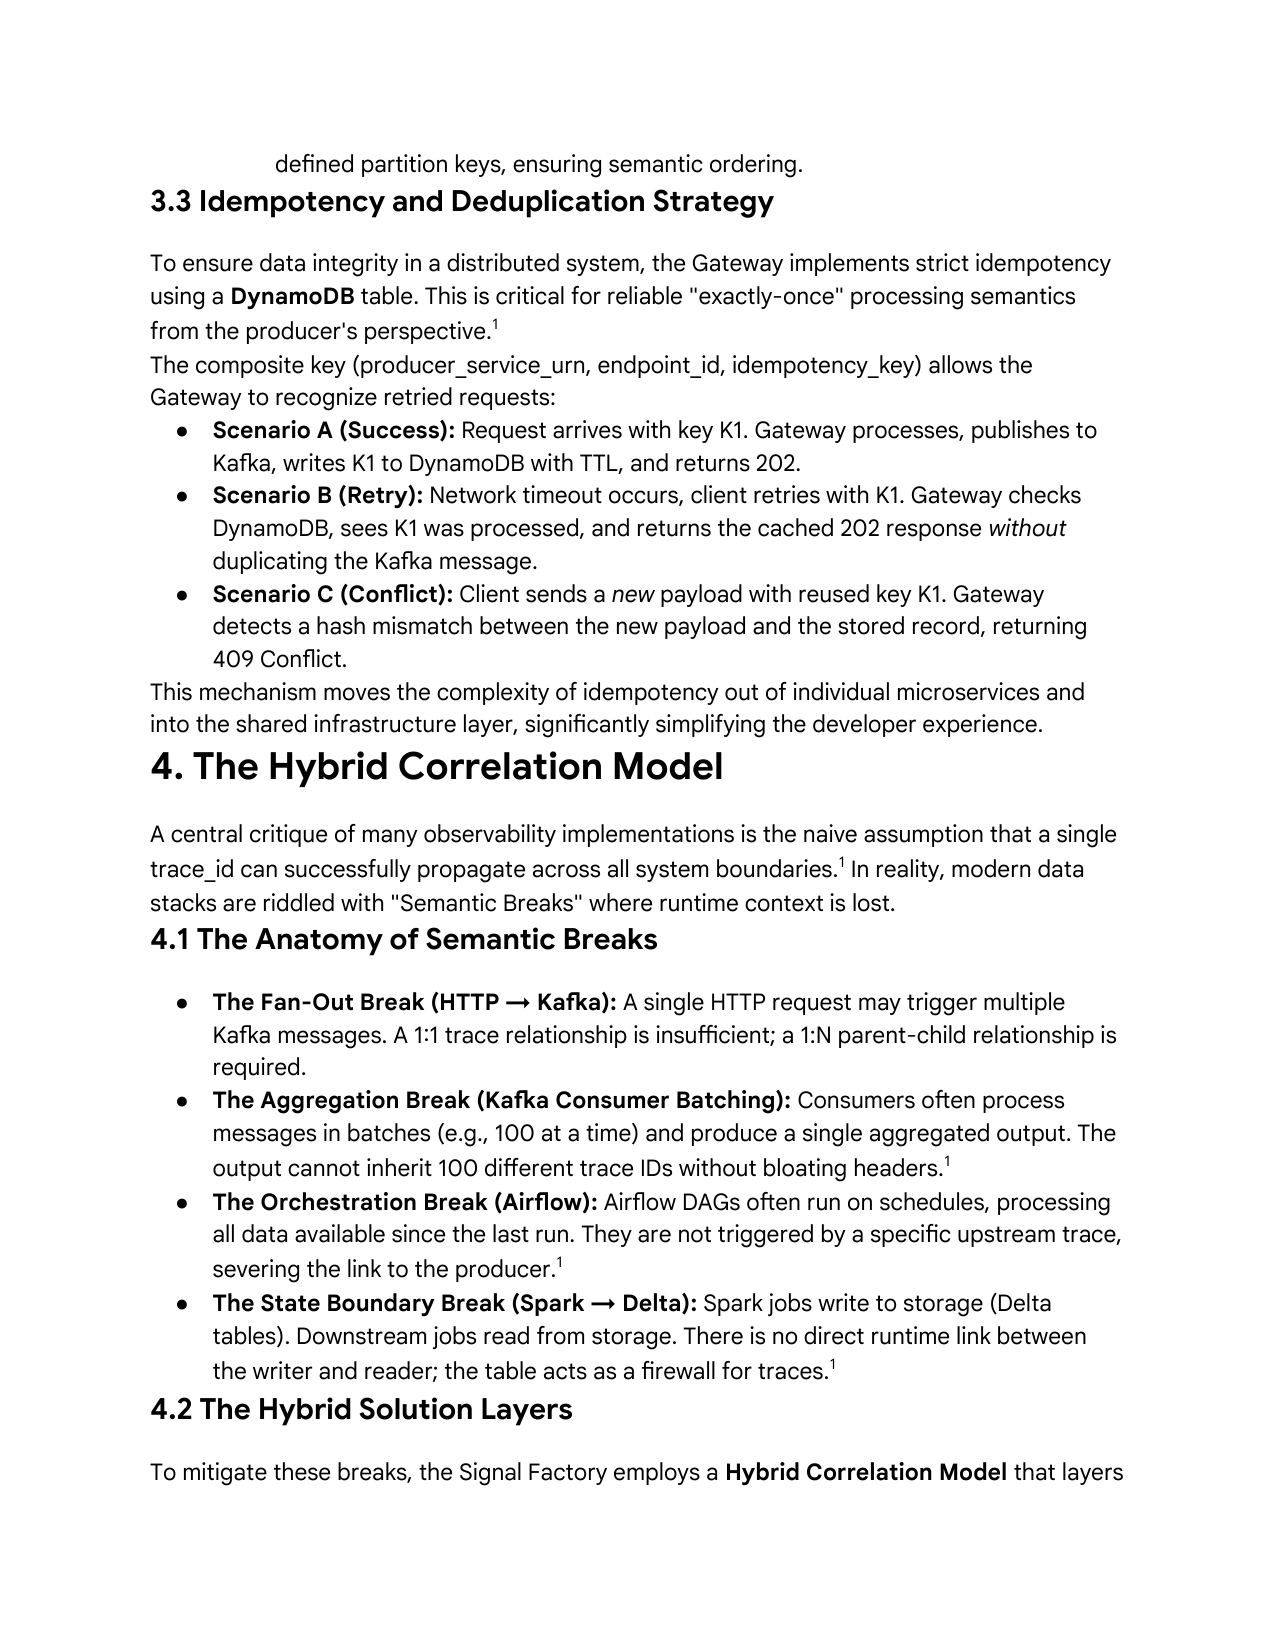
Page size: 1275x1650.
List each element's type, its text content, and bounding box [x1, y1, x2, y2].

subtitle 4. The Hybrid Correlation Model [150, 743, 1125, 790]
text A central critique of many observability implementations is the naive assumption that a single trace_id can successfully propagate across all system boundaries.1 In reality, modern data stacks are riddled with "Semantic Breaks" where runtime context is lost. [150, 820, 1125, 918]
subtitle 4.2 The Hybrid Solution Layers [150, 1391, 1125, 1428]
list The Aggregation Break (Kafka Consumer Batching): Consumers often process messages in batches (e.g., 100 at a time) and produce a single aggregated output. The output cannot inherit 100 different trace IDs without bloating headers.1 [175, 1086, 1125, 1183]
list Scenario A (Success): Request arrives with key K1. Gateway processes, publishes to Kafka, writes K1 to DynamoDB with TTL, and returns 202. [175, 416, 1125, 478]
list The Orchestration Break (Airflow): Airflow DAGs often run on schedules, processing all data available since the last run. They are not triggered by a specific upstream trace, severing the link to the producer.1 [175, 1188, 1125, 1285]
list Scenario C (Conflict): Client sends a new payload with reused key K1. Gateway detects a hash mismatch between the new payload and the stored record, returning 409 Conflict. [175, 580, 1125, 674]
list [237, 150, 1125, 179]
list Scenario B (Retry): Network timeout occurs, client retries with K1. Gateway checks DynamoDB, sees K1 was processed, and returns the cached 202 response without duplicating the Kafka message. [175, 482, 1125, 576]
text The composite key (producer_service_urn, endpoint_id, idempotency_key) allows the Gateway to recognize retried requests: [150, 351, 1125, 412]
list The State Boundary Break (Spark → Delta): Spark jobs write to storage (Delta tables). Downstream jobs read from storage. There is no direct runtime link between the writer and reader; the table acts as a firewall for traces.1 [175, 1289, 1125, 1387]
subtitle 3.3 Idempotency and Deduplication Strategy [150, 183, 1125, 219]
list The Fan-Out Break (HTTP → Kafka): A single HTTP request may trigger multiple Kafka messages. A 1:1 trace relationship is insufficient; a 1:N parent-child relationship is required. [175, 988, 1125, 1082]
subtitle 4.1 The Anatomy of Semantic Breaks [150, 922, 1125, 958]
text To ensure data integrity in a distributed system, the Gateway implements strict idempotency using a DynamoDB table. This is critical for reliable "exactly-once" processing semantics from the producer's perspective.1 [150, 249, 1125, 347]
text This mechanism moves the complexity of idempotency out of individual microservices and into the shared infrastructure layer, significantly simplifying the developer experience. [150, 678, 1125, 739]
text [150, 1458, 1125, 1486]
